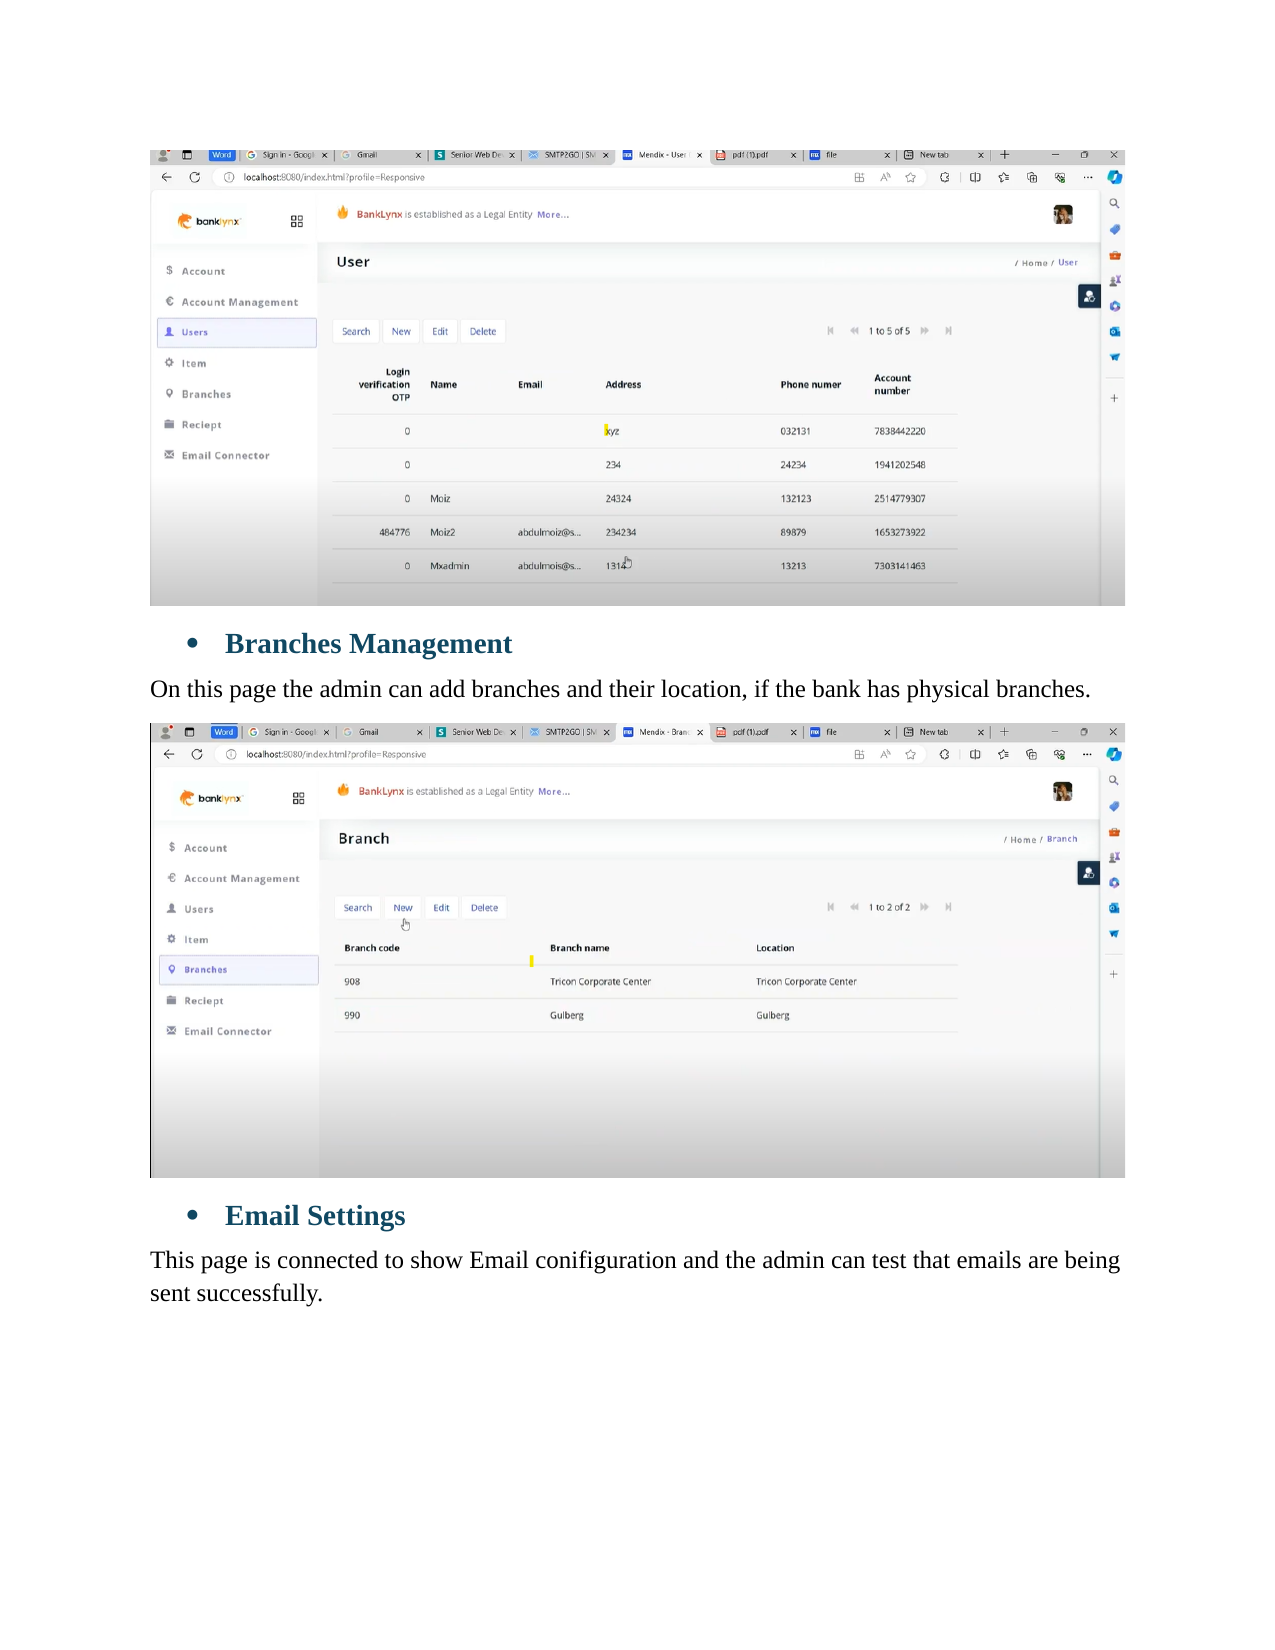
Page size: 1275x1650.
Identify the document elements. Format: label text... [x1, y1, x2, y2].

subtitle Branches Management [187, 627, 1125, 660]
text On this page the admin can add branches and their location, if the bank has physical branches. [150, 674, 1125, 702]
picture [150, 150, 1125, 606]
picture [150, 723, 1125, 1178]
text This page is connected to show Email conifiguration and the admin can test that emails are being sent successfully. [150, 1246, 1125, 1307]
subtitle Email Settings [187, 1198, 1125, 1232]
